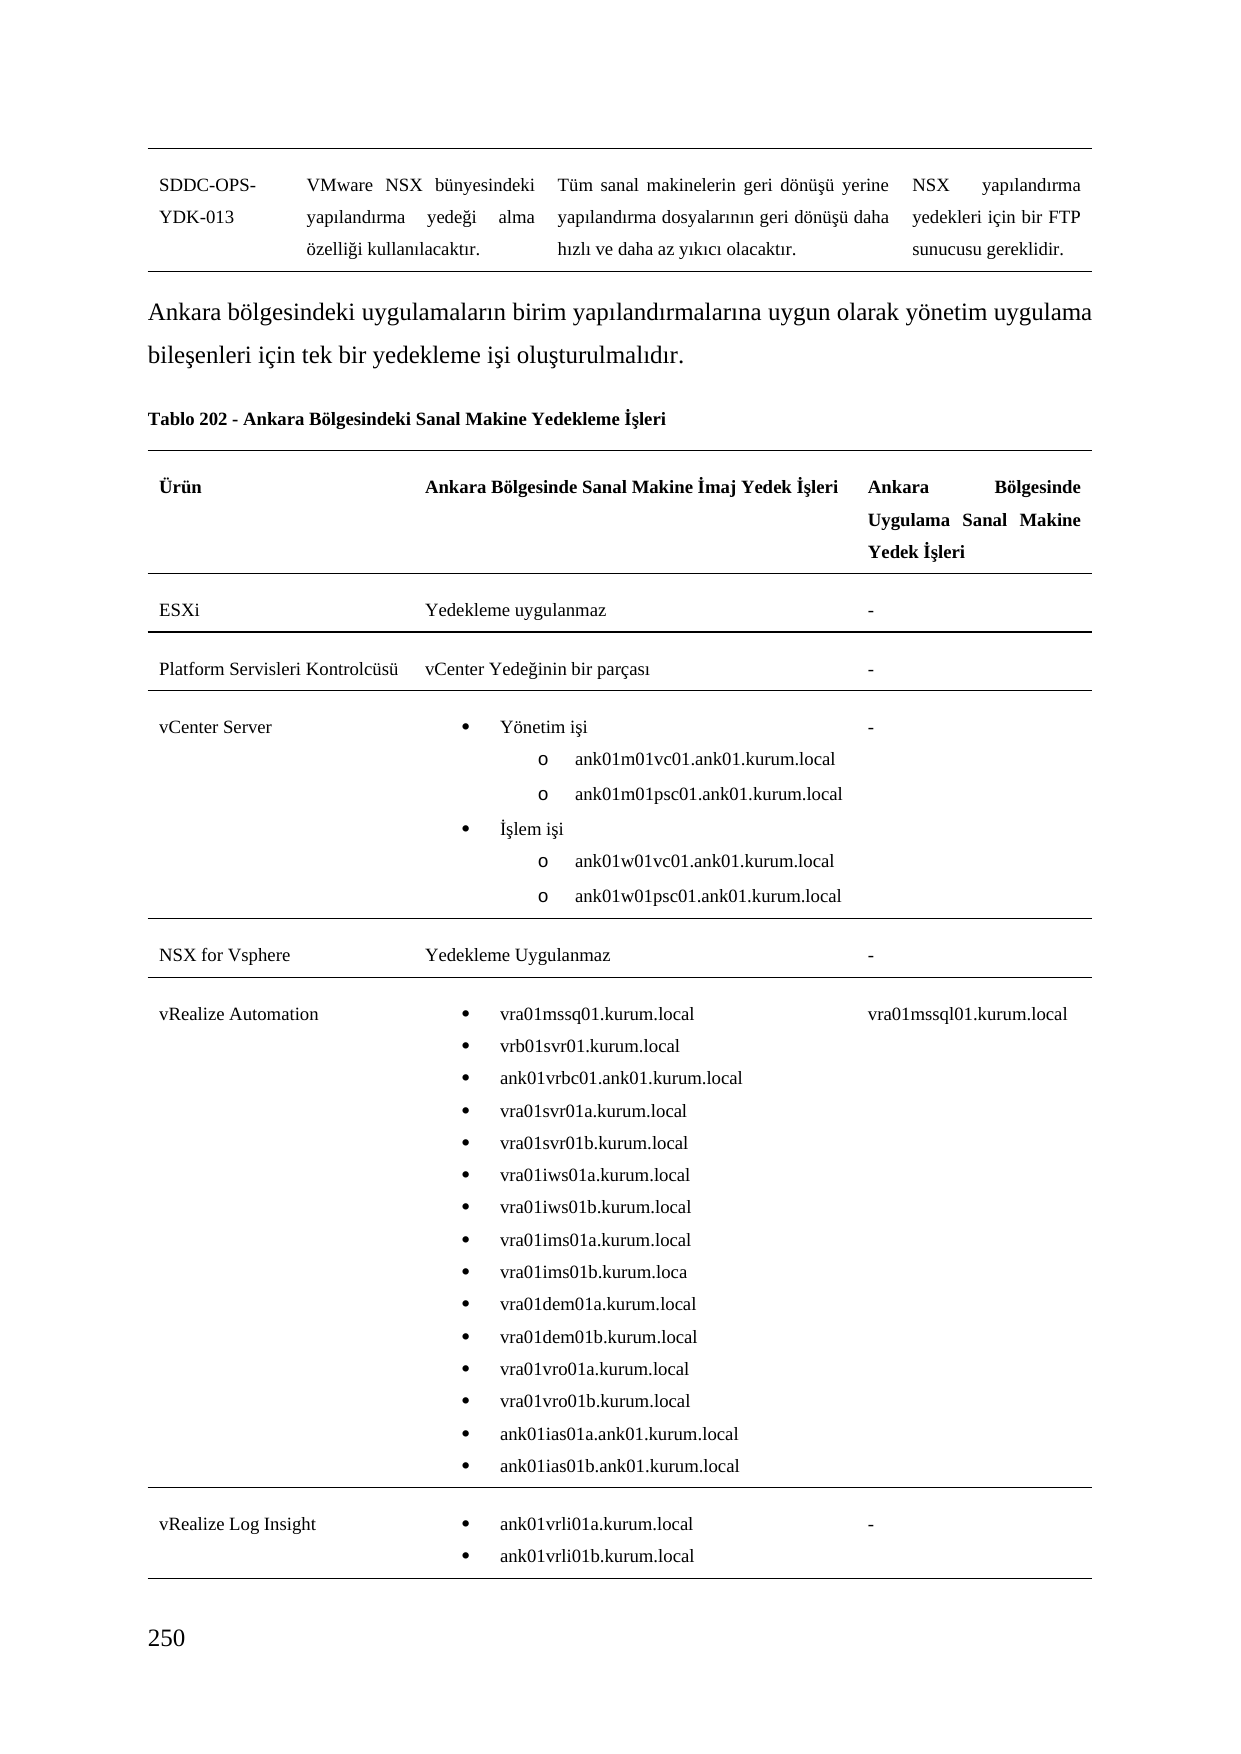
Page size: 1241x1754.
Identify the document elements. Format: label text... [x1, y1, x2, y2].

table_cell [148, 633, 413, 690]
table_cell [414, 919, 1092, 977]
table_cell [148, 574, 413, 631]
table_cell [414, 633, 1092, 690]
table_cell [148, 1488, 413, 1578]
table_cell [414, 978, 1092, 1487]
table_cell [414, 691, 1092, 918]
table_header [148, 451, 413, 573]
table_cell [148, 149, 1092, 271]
text Ankara bölgesindeki uygulamaların birim yapılandırmalarına uygun olarak yönetim uygulama bileşenleri için tek bir yedekleme işi oluşturulmalıdır. [148, 297, 1093, 368]
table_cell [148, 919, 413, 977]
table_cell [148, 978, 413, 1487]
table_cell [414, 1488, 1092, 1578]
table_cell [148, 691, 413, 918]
text Tablo 202 - Ankara Bölgesindeki Sanal Makine Yedekleme İşleri [148, 408, 1093, 429]
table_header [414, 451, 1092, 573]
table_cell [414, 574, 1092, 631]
